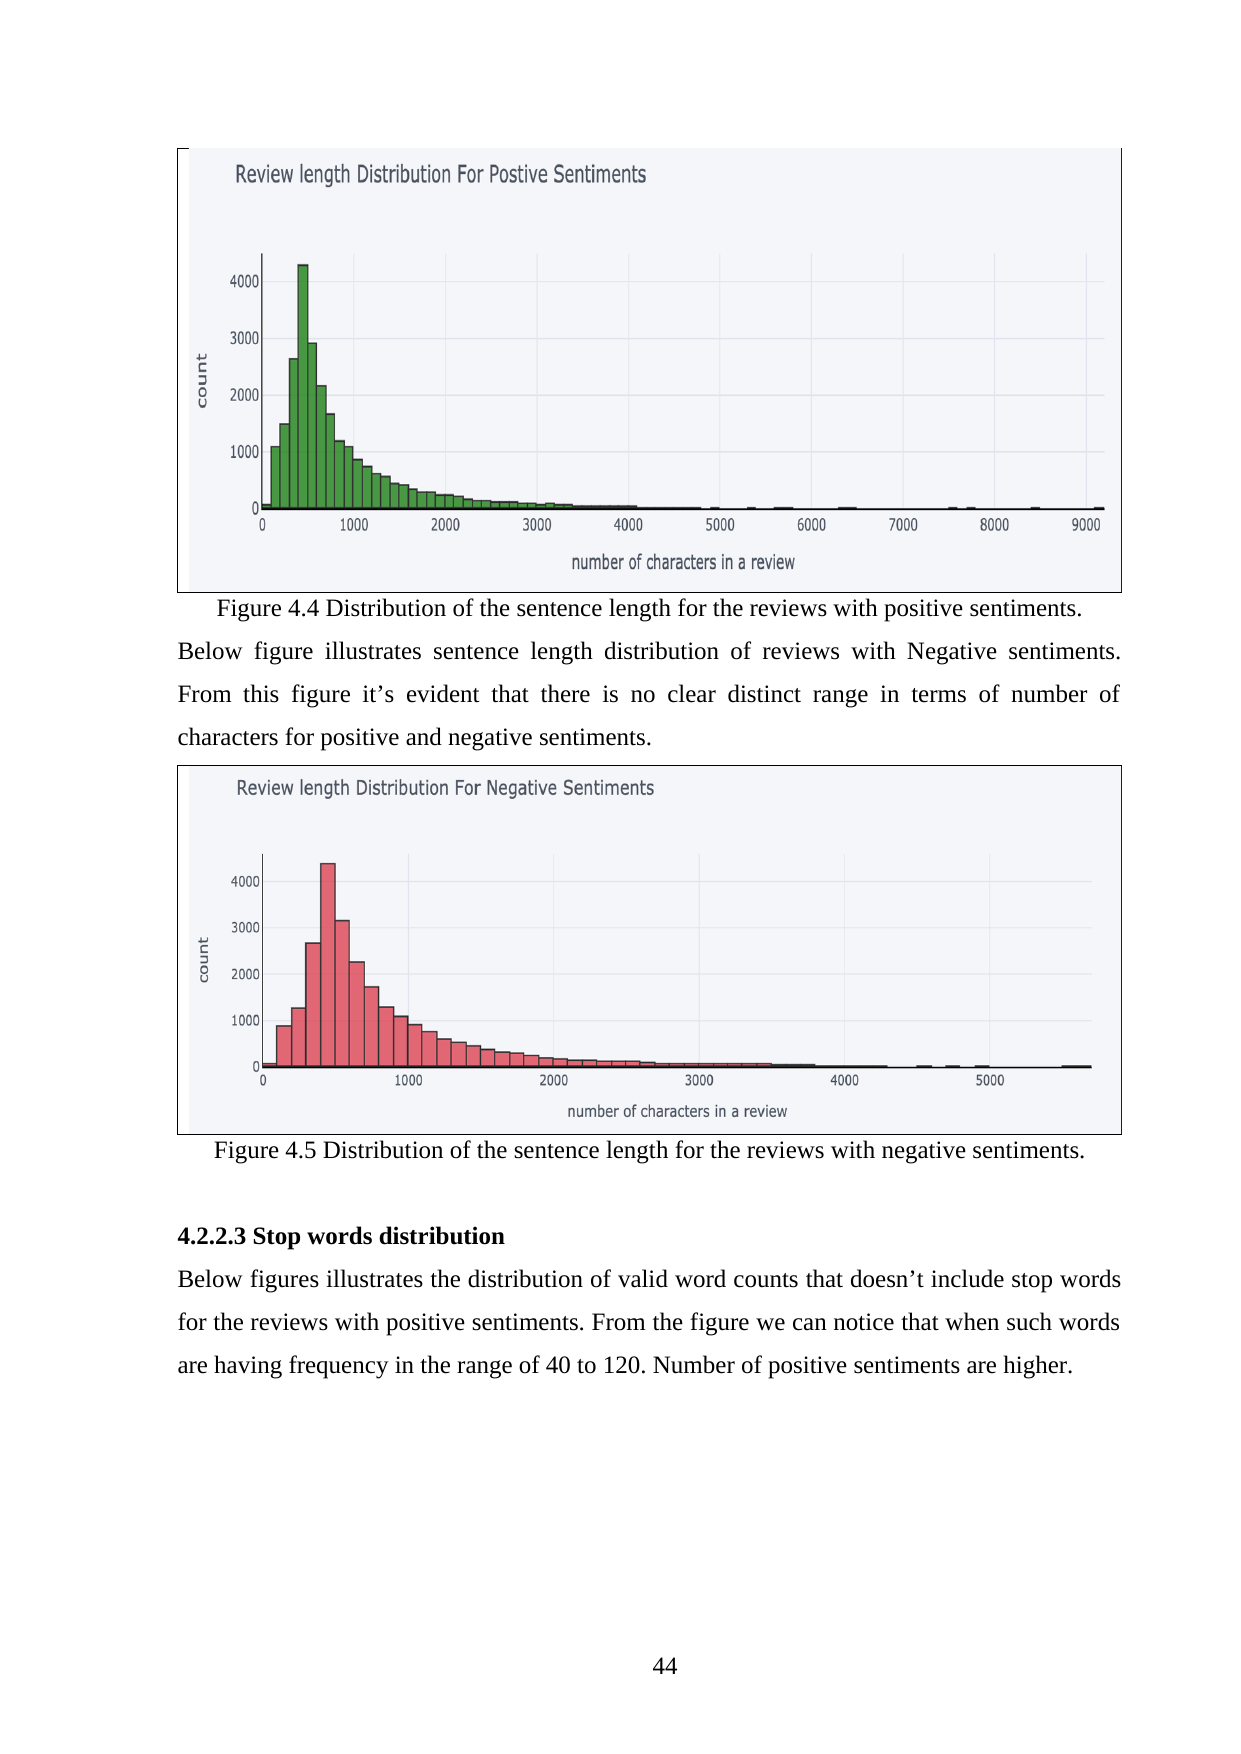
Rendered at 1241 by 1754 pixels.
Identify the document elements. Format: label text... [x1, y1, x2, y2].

picture [188, 148, 1122, 592]
text 4.2.2.3 Stop words distribution [177, 1221, 1122, 1250]
text Figure 4.4 Distribution of the sentence length for the reviews with positive sentiments. [177, 593, 1122, 621]
text Below figure illustrates sentence length distribution of reviews with Negative sentiments. From this figure it’s evident that there is no clear distinct range in terms of number of characters for positive and negative sentiments. [177, 636, 1122, 751]
text Below figures illustrates the distribution of valid word counts that doesn’t include stop words for the reviews with positive sentiments. From the figure we can notice that when such words are having frequency in the range of 40 to 120. Number of positive sentiments are higher. [177, 1264, 1122, 1379]
text Figure 4.5 Distribution of the sentence length for the reviews with negative sentiments. [177, 1135, 1122, 1164]
picture [188, 766, 1122, 1134]
table_header [178, 149, 188, 592]
table_header [178, 766, 188, 1134]
